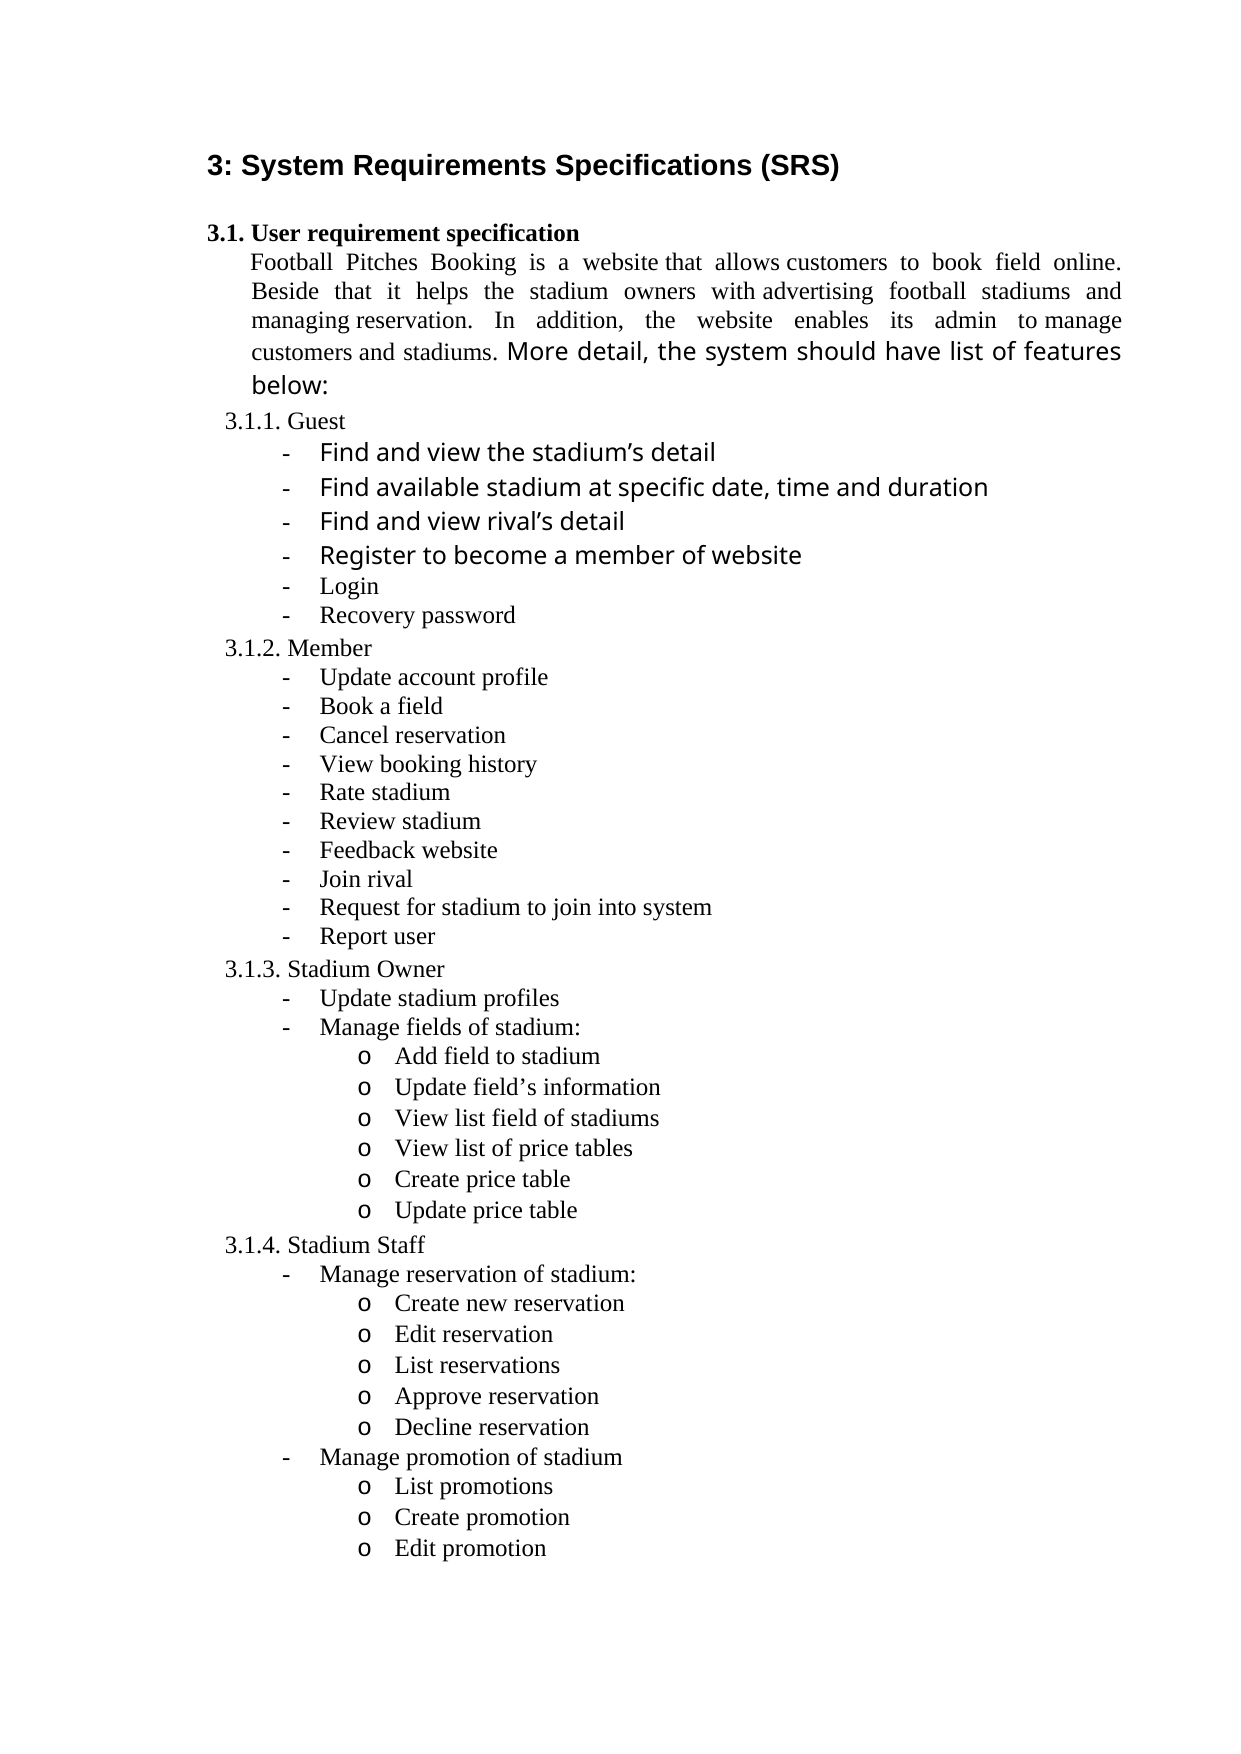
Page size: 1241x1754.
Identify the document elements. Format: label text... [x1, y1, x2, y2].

list List promotions [357, 1471, 1122, 1502]
subtitle Stadium Owner [224, 954, 1122, 983]
list Recovery password [282, 600, 1122, 629]
list Manage reservation of stadium: [282, 1259, 1122, 1288]
list Create promotion [357, 1502, 1122, 1533]
subtitle Guest [224, 406, 1122, 434]
list Login [282, 571, 1122, 600]
list List reservations [357, 1350, 1122, 1381]
list Add field to stadium [357, 1041, 1122, 1072]
subtitle User requirement specification [207, 219, 1122, 247]
subtitle Stadium Staff [224, 1230, 1122, 1259]
list Find available stadium at specific date, time and duration [282, 469, 1122, 503]
subtitle System Requirements Specifications (SRS) [207, 148, 1123, 181]
list Approve reservation [357, 1381, 1122, 1412]
text Football Pitches Booking is a website that allows customers to book field online. Beside that it helps the stadium owners with advertising football stadiums and managing reservation. In addition, the website enables its admin to manage customers and stadiums. More detail, the system should have list of features below: [250, 247, 1122, 402]
list Manage promotion of stadium [282, 1442, 1122, 1471]
list Report user [282, 921, 1122, 950]
list Feedback website [282, 835, 1122, 864]
list View booking history [282, 749, 1122, 777]
list Update price table [357, 1195, 1122, 1226]
list Create price table [357, 1164, 1122, 1195]
list Update account profile [282, 662, 1122, 691]
list Rate stadium [282, 777, 1122, 806]
list Register to become a member of website [282, 537, 1122, 571]
list Cancel reservation [282, 720, 1122, 749]
list View list of price tables [357, 1133, 1122, 1164]
list Request for stadium to join into system [282, 892, 1122, 921]
list Edit promotion [357, 1533, 1122, 1564]
list Review stadium [282, 806, 1122, 835]
list Update field’s information [357, 1072, 1122, 1103]
list Decline reservation [357, 1412, 1122, 1442]
list Find and view rival’s detail [282, 503, 1122, 537]
list Create new reservation [357, 1288, 1122, 1319]
list View list field of stadiums [357, 1103, 1122, 1133]
list Manage fields of stadium: [282, 1012, 1122, 1041]
subtitle Member [224, 633, 1122, 662]
list Join rival [282, 864, 1122, 892]
list Update stadium profiles [282, 983, 1122, 1012]
list Find and view the stadium’s detail [282, 435, 1122, 469]
list Book a field [282, 691, 1122, 720]
list Edit reservation [357, 1319, 1122, 1350]
